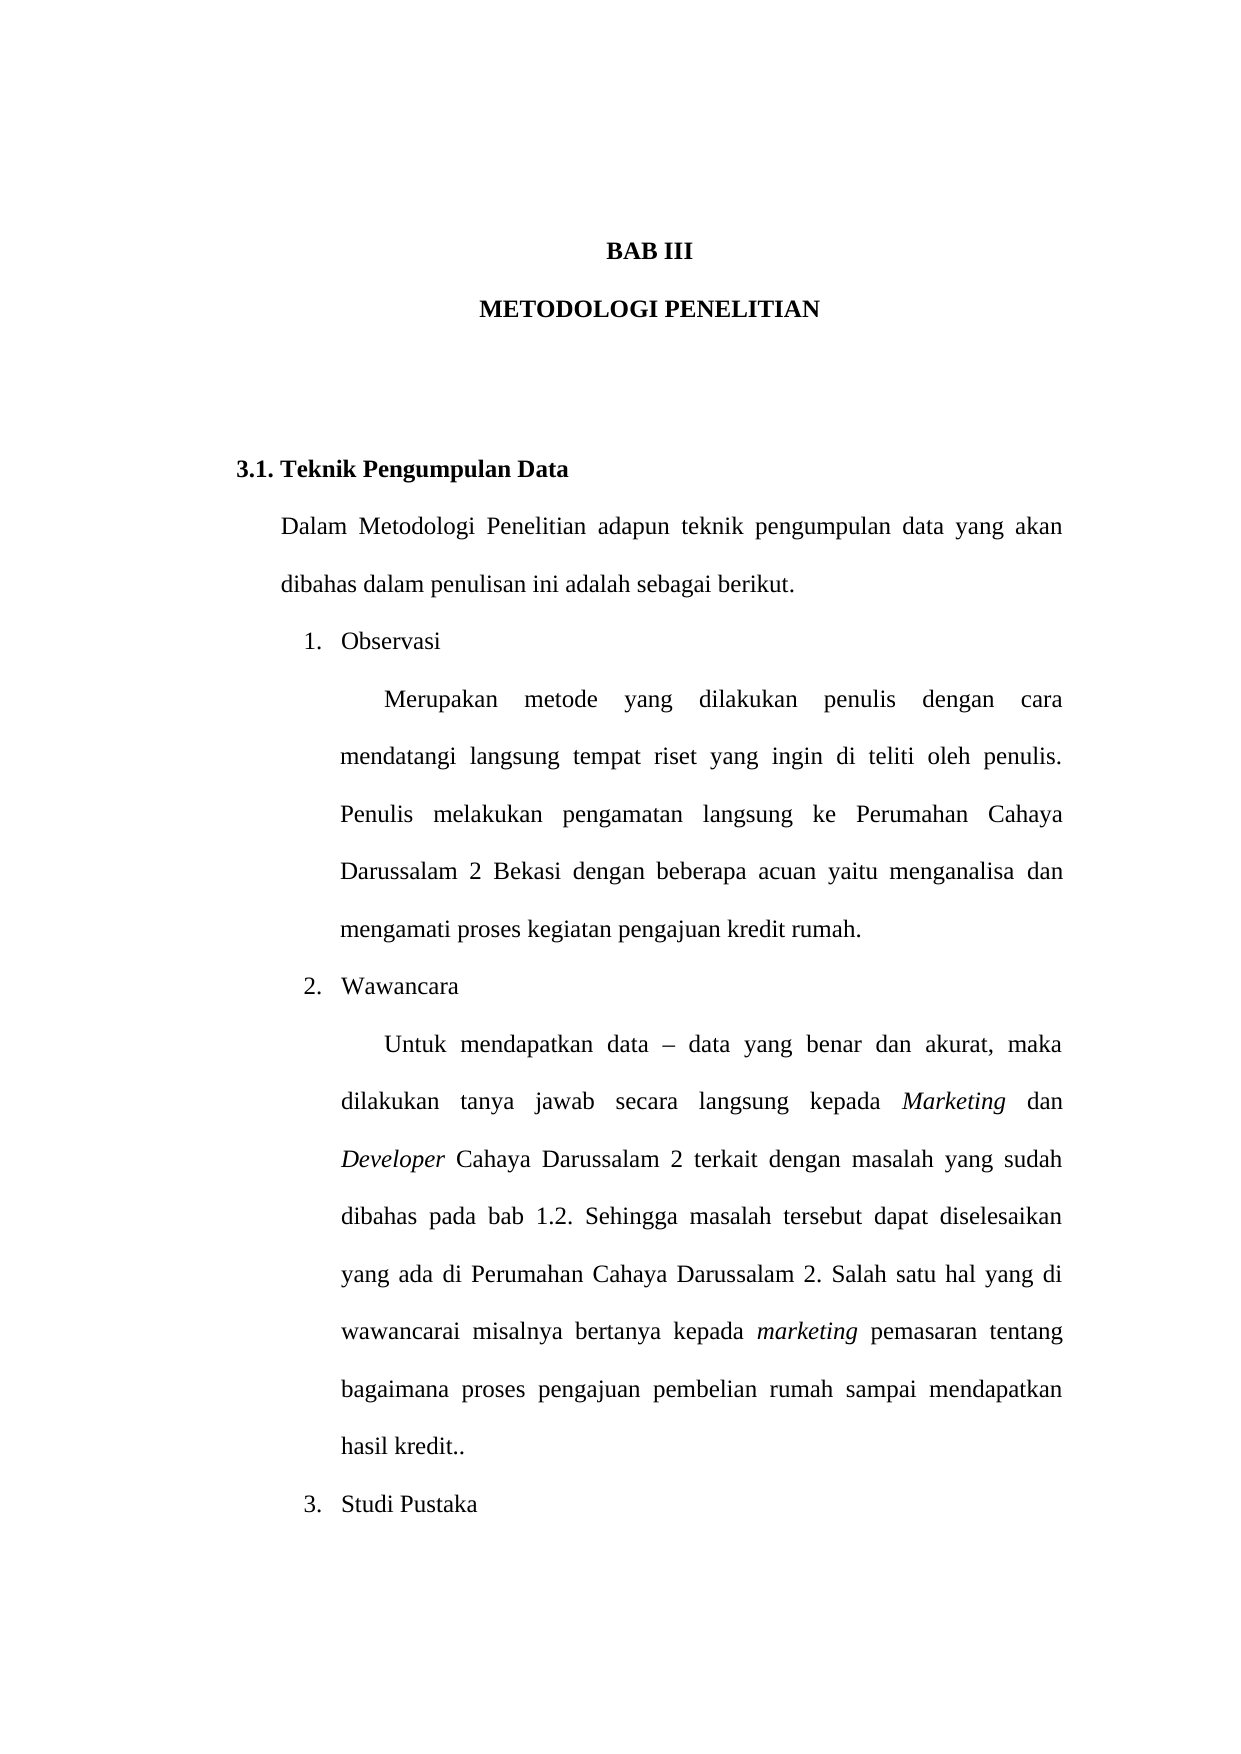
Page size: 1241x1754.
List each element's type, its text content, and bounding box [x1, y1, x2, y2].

list Studi Pustaka [303, 1489, 1063, 1518]
list Wawancara [303, 971, 1063, 1000]
text Dalam Metodologi Penelitian adapun teknik pengumpulan data yang akan dibahas dalam penulisan ini adalah sebagai berikut. [281, 511, 1063, 598]
subtitle 3.1. Teknik Pengumpulan Data [236, 454, 1063, 483]
list Observasi [303, 626, 1063, 655]
list Merupakan metode yang dilakukan penulis dengan cara mendatangi langsung tempat riset yang ingin di teliti oleh penulis. Penulis melakukan pengamatan langsung ke Perumahan Cahaya Darussalam 2 Bekasi dengan beberapa acuan yaitu menganalisa dan mengamati proses kegiatan pengajuan kredit rumah. [340, 684, 1063, 943]
subtitle BAB III METODOLOGI PENELITIAN [236, 236, 1063, 322]
list Untuk mendapatkan data – data yang benar dan akurat, maka dilakukan tanya jawab secara langsung kepada Marketing dan Developer Cahaya Darussalam 2 terkait dengan masalah yang sudah dibahas pada bab 1.2. Sehingga masalah tersebut dapat diselesaikan yang ada di Perumahan Cahaya Darussalam 2. Salah satu hal yang di wawancarai misalnya bertanya kepada marketing pemasaran tentang bagaimana proses pengajuan pembelian rumah sampai mendapatkan hasil kredit.. [341, 1029, 1063, 1460]
